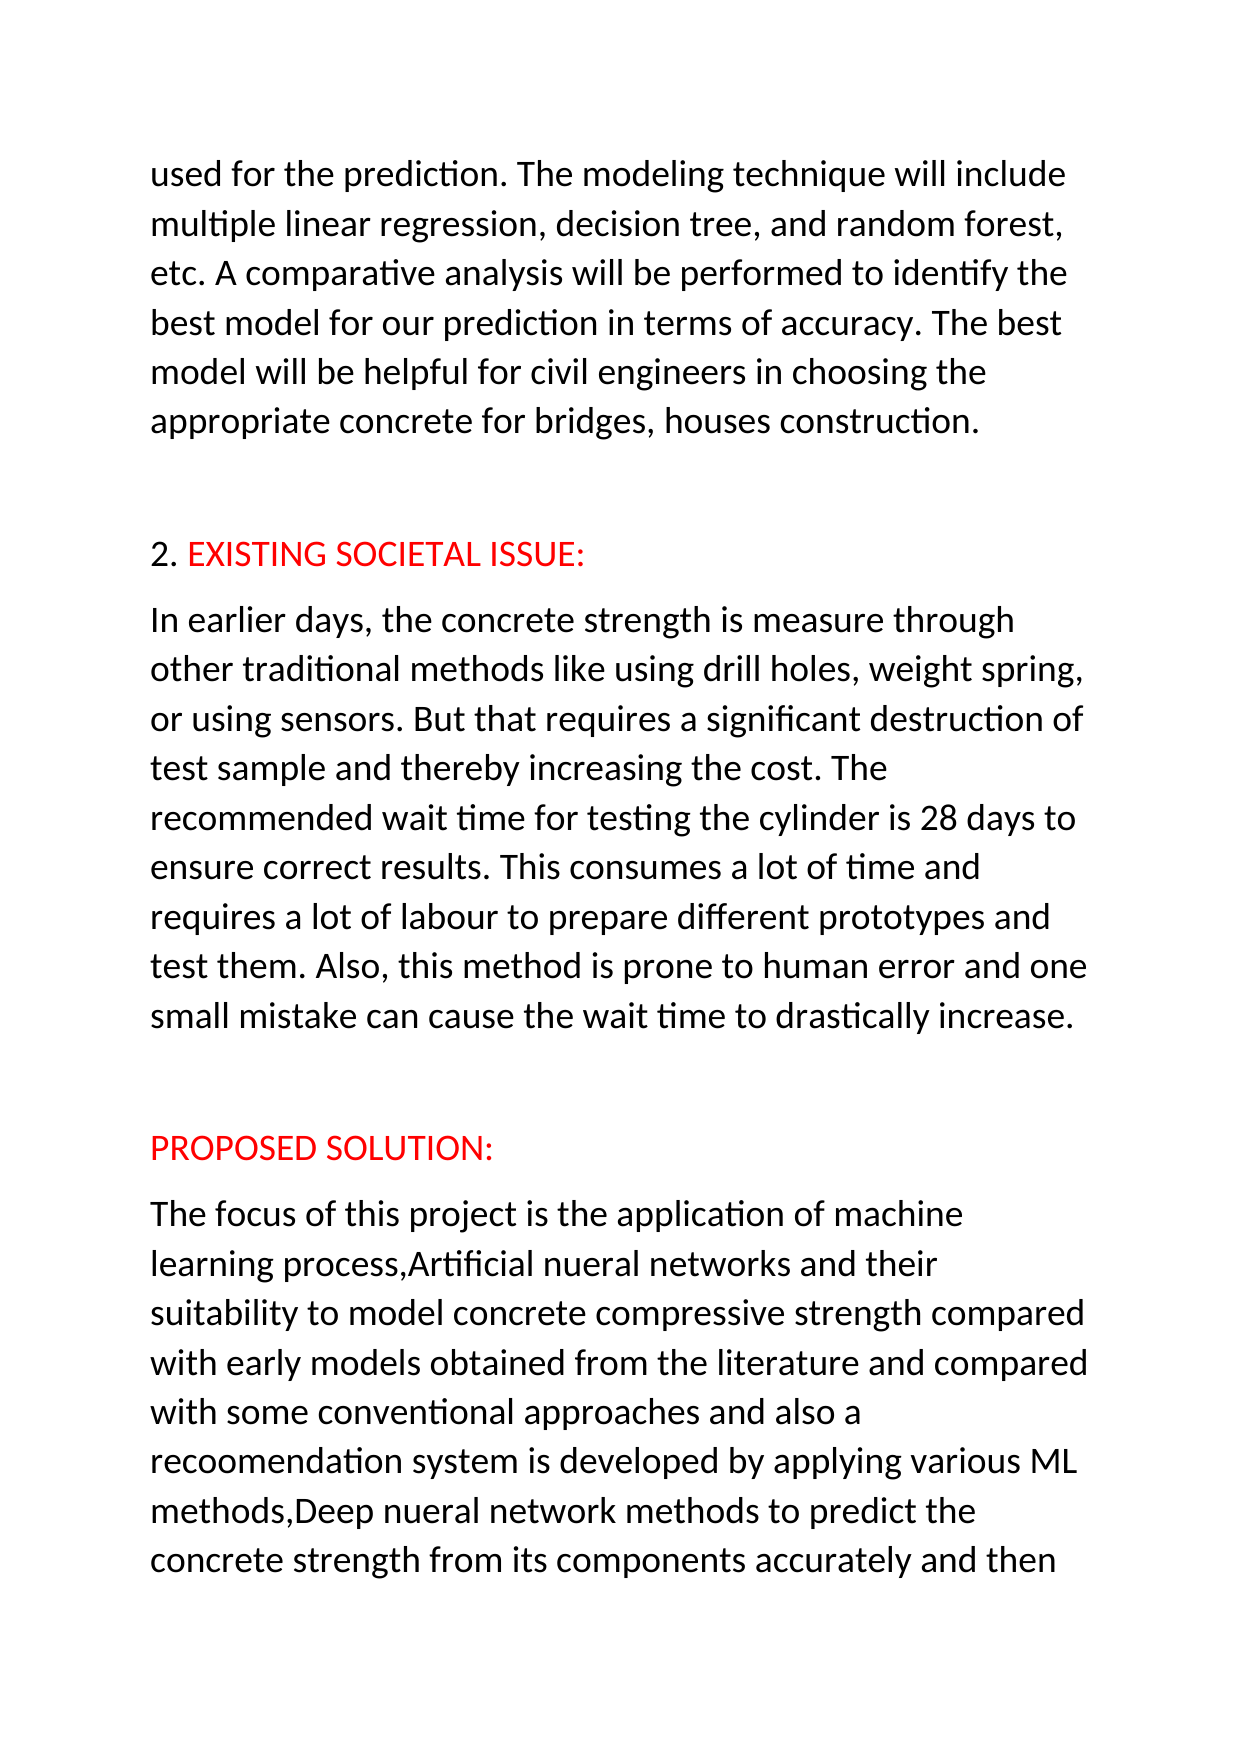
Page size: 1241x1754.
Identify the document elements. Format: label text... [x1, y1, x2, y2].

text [150, 1190, 1090, 1582]
text In earlier days, the concrete strength is measure through other traditional methods like using drill holes, weight spring, or using sensors. But that requires a significant destruction of test sample and thereby increasing the cost. The recommended wait time for testing the cylinder is 28 days to ensure correct results. This consumes a lot of time and requires a lot of labour to prepare different prototypes and test them. Also, this method is prone to human error and one small mistake can cause the wait time to drastically increase. [150, 596, 1090, 1037]
text 2. EXISTING SOCIETAL ISSUE: [150, 530, 1090, 576]
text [150, 150, 1090, 443]
text PROPOSED SOLUTION: [150, 1124, 1090, 1170]
